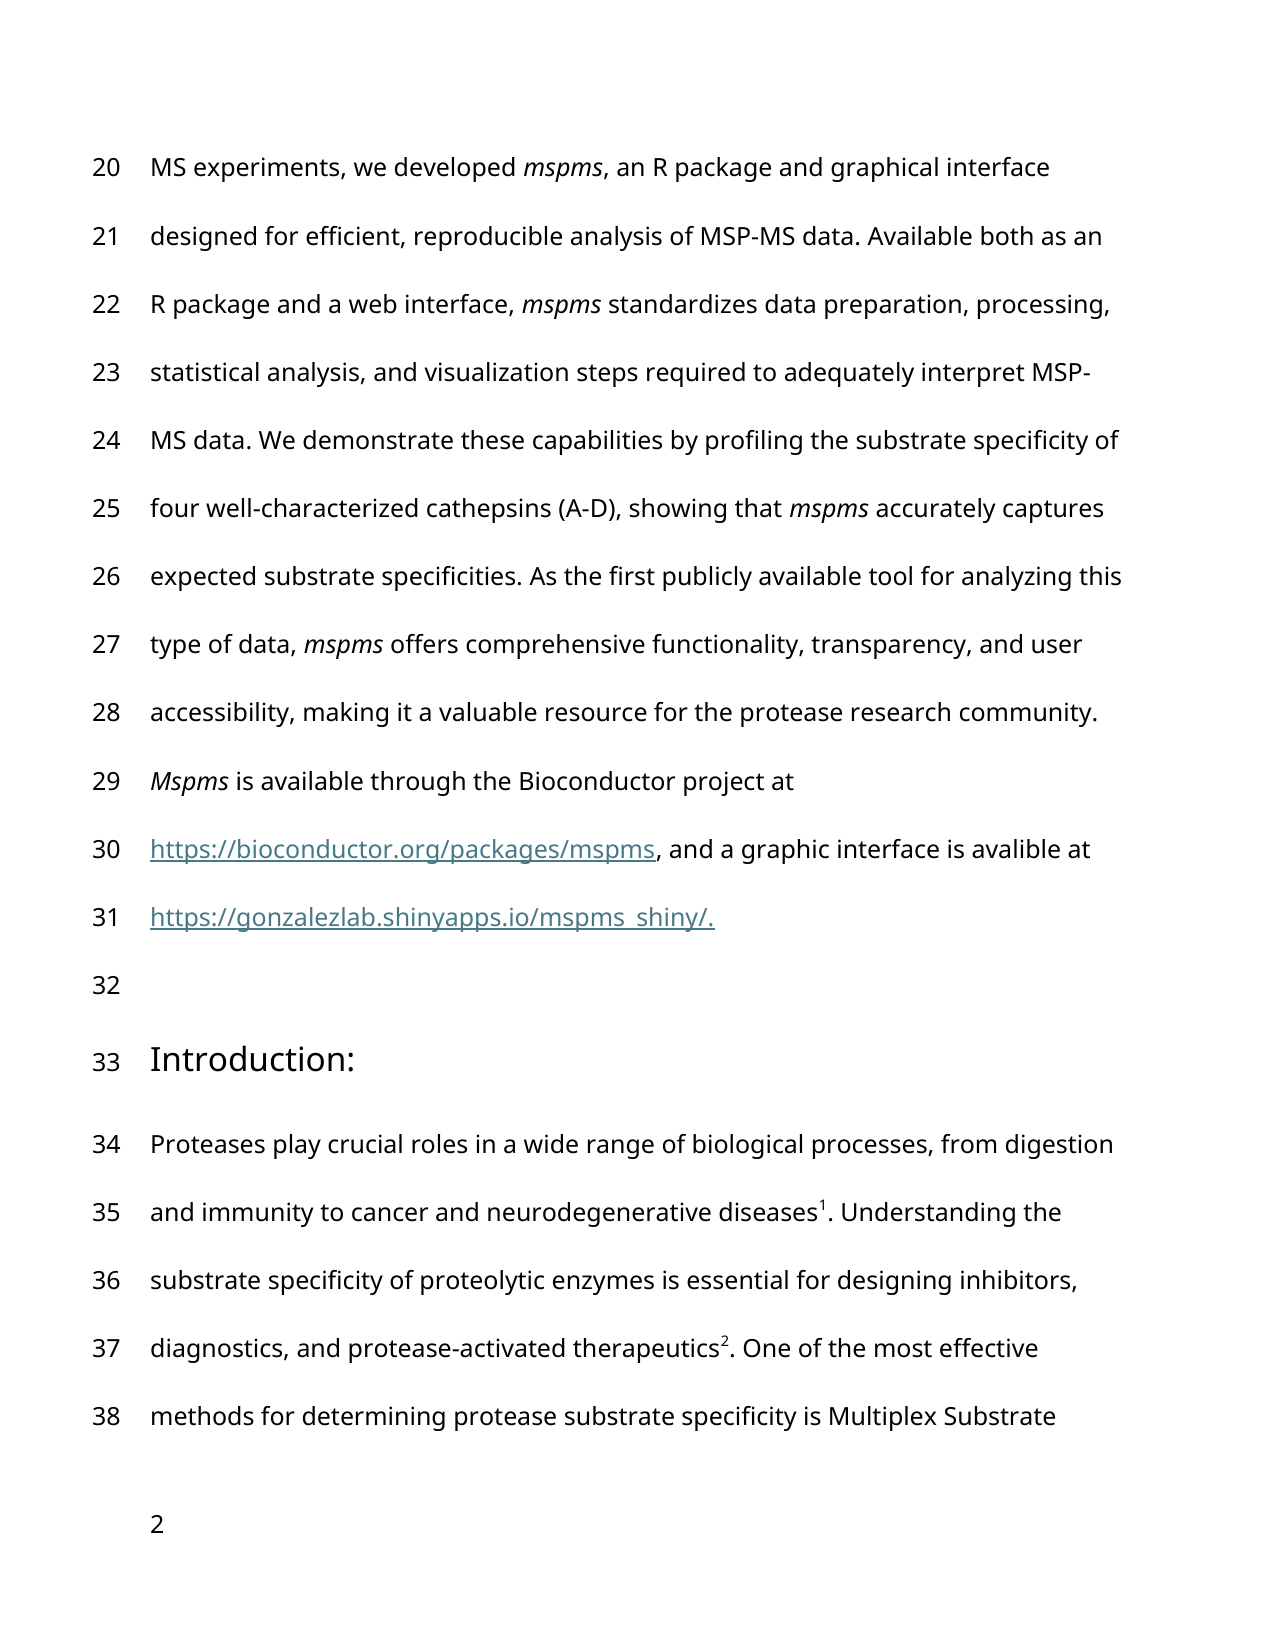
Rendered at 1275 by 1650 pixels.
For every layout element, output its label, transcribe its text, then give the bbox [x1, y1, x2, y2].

text Introduction: [150, 1036, 1125, 1081]
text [150, 150, 1125, 933]
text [150, 1126, 1125, 1433]
